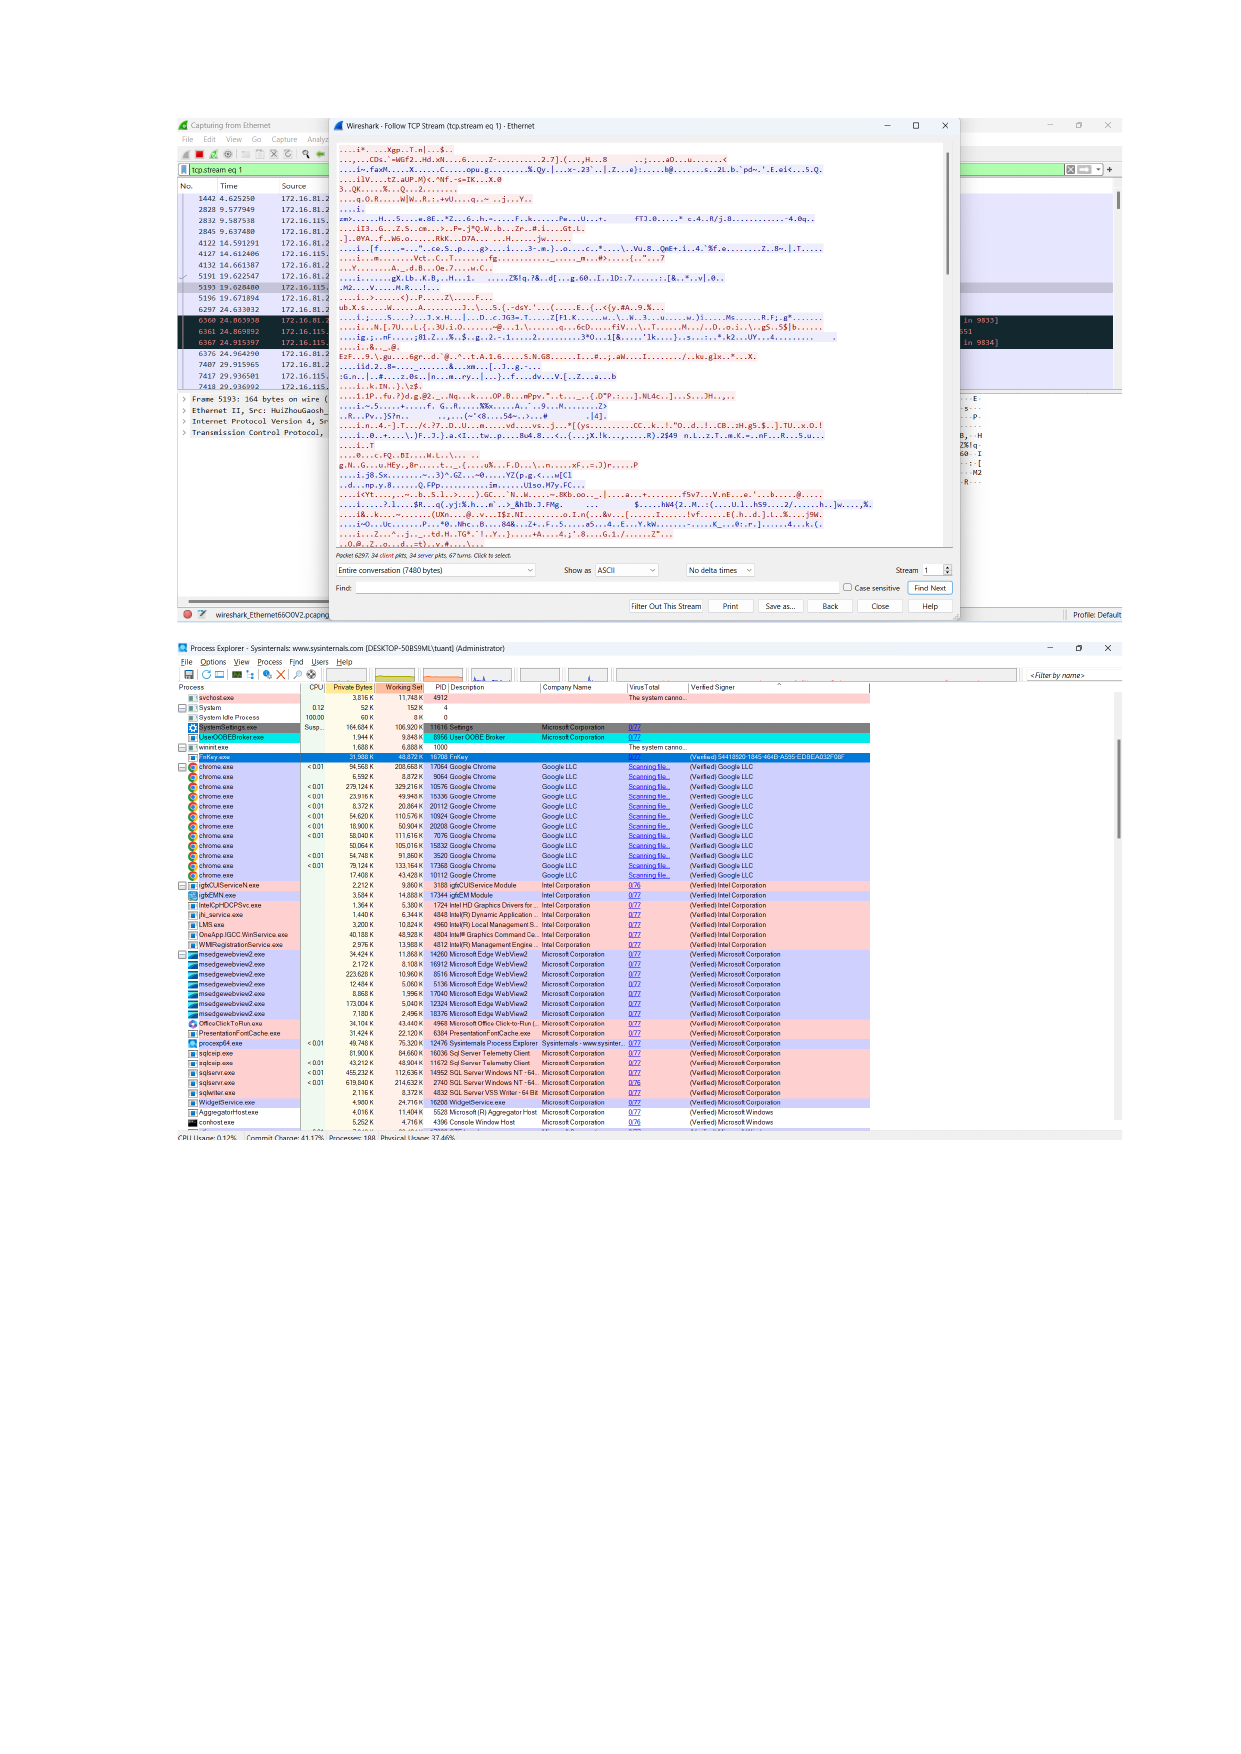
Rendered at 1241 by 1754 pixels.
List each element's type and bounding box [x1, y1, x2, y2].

picture [177, 118, 1123, 623]
picture [177, 642, 1123, 1140]
